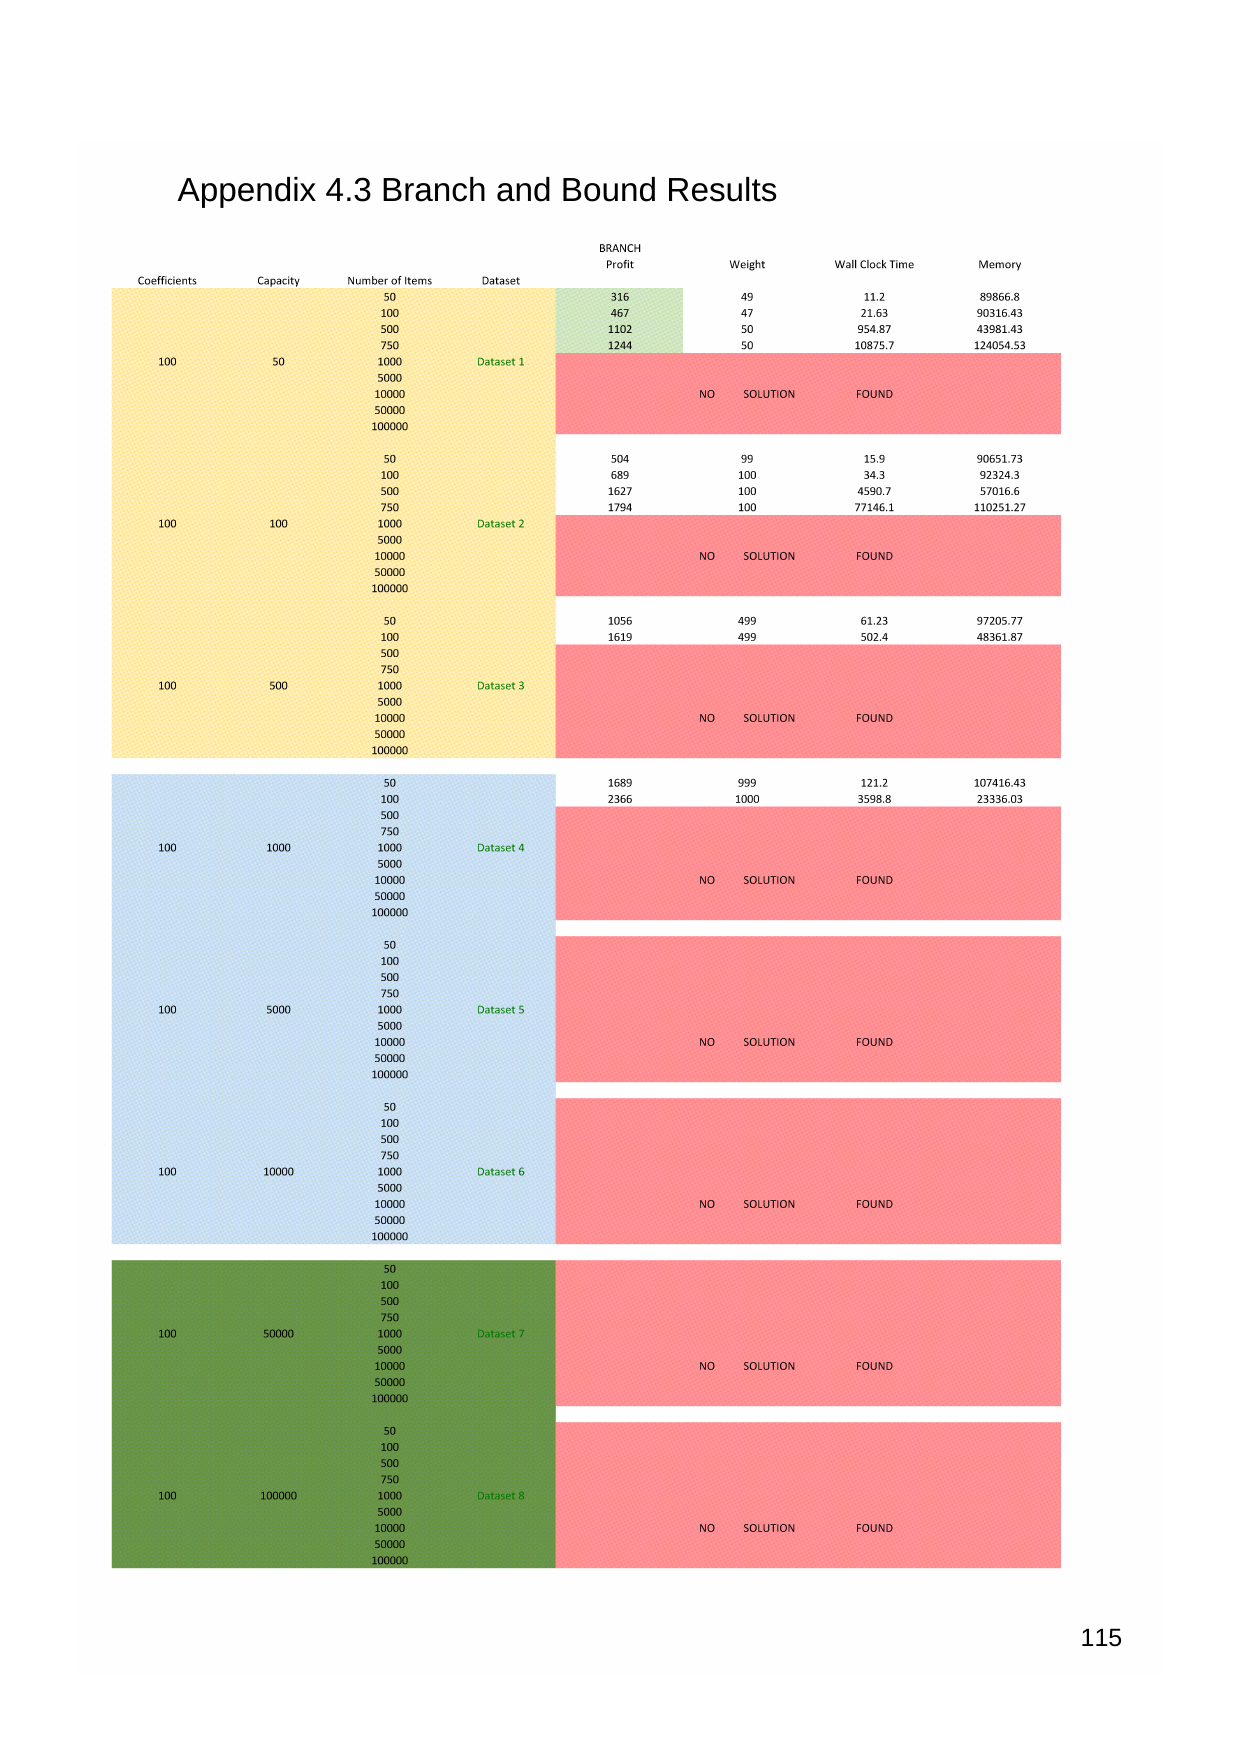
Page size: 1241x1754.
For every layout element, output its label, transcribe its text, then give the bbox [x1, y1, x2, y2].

text Appendix 4.3 Branch and Bound Results [177, 171, 1122, 209]
picture [77, 140, 1163, 1676]
